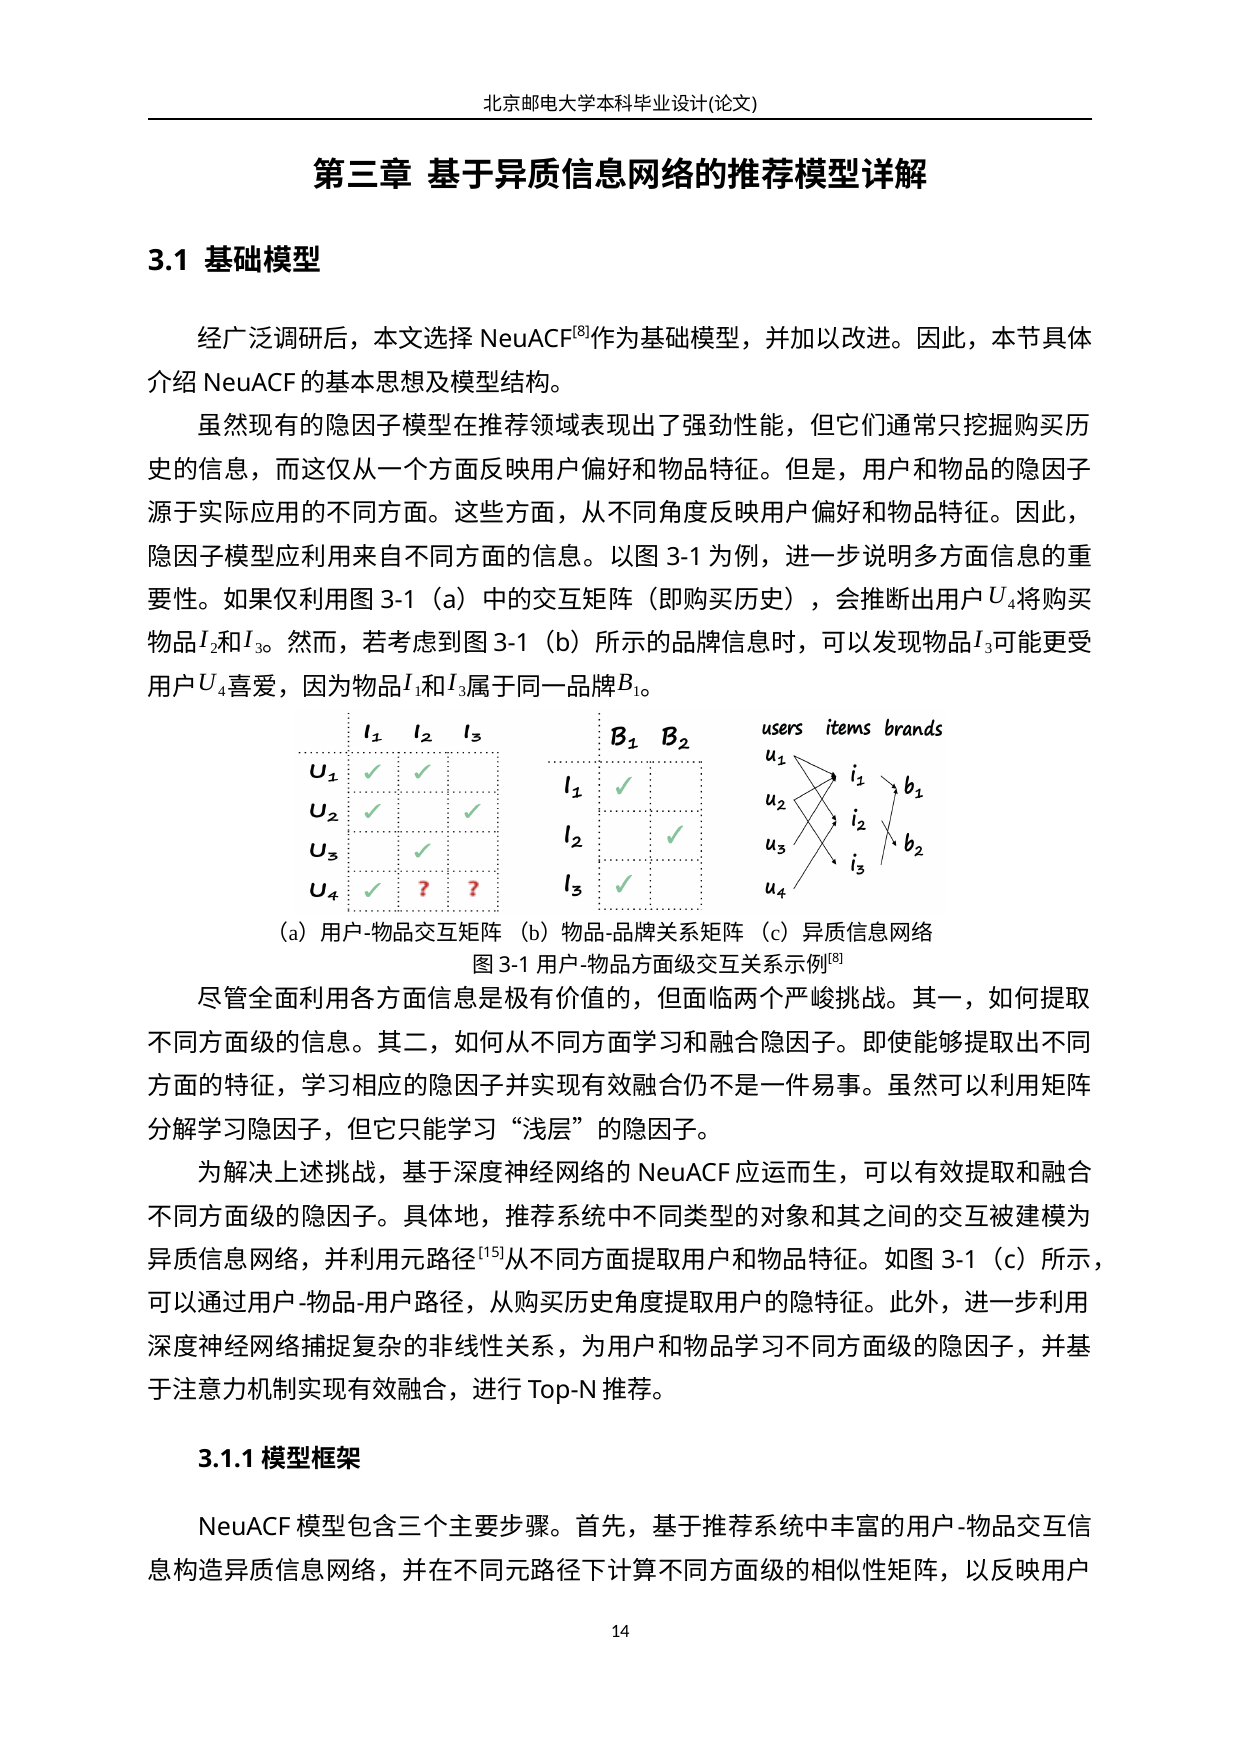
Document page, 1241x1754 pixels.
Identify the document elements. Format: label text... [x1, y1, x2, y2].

subtitle 3.1 基础模型 [148, 237, 1092, 279]
list （a）用户-物品交互矩阵 （b）物品-品牌关系矩阵 （c）异质信息网络 [223, 915, 1092, 947]
text 经广泛调研后，本文选择NeuACF[8]作为基础模型，并加以改进。因此，本节具体介绍NeuACF的基本思想及模型结构。 [148, 319, 1092, 398]
list 图3-1 用户-物品方面级交互关系示例[8] [223, 947, 1092, 979]
subtitle 第三章 基于异质信息网络的推荐模型详解 [148, 148, 1092, 196]
subtitle 3.1.1 模型框架 [148, 1438, 1092, 1474]
text 尽管全面利用各方面信息是极有价值的，但面临两个严峻挑战。其一，如何提取不同方面级的信息。其二，如何从不同方面学习和融合隐因子。即使能够提取出不同方面的特征，学习相应的隐因子并实现有效融合仍不是一件易事。虽然可以利用矩阵分解学习隐因子，但它只能学习“浅层”的隐因子。 [148, 979, 1092, 1145]
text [148, 1507, 1092, 1586]
text 虽然现有的隐因子模型在推荐领域表现出了强劲性能，但它们通常只挖掘购买历史的信息，而这仅从一个方面反映用户偏好和物品特征。但是，用户和物品的隐因子源于实际应用的不同方面。这些方面，从不同角度反映用户偏好和物品特征。因此，隐因子模型应利用来自不同方面的信息。以图3-1为例，进一步说明多方面信息的重要性。如果仅利用图3-1（a）中的交互矩阵（即购买历史），会推断出用户将购买物品和。然而，若考虑到图3-1（b）所示的品牌信息时，可以发现物品可能更受用户喜爱，因为物品和属于同一品牌。 [148, 406, 1092, 703]
picture [292, 709, 948, 916]
text 为解决上述挑战，基于深度神经网络的NeuACF应运而生，可以有效提取和融合不同方面级的隐因子。具体地，推荐系统中不同类型的对象和其之间的交互被建模为异质信息网络，并利用元路径[15]从不同方面提取用户和物品特征。如图3-1（c）所示，可以通过用户-物品-用户路径，从购买历史角度提取用户的隐特征。此外，进一步利用深度神经网络捕捉复杂的非线性关系，为用户和物品学习不同方面级的隐因子，并基于注意力机制实现有效融合，进行Top-N推荐。 [148, 1153, 1092, 1406]
